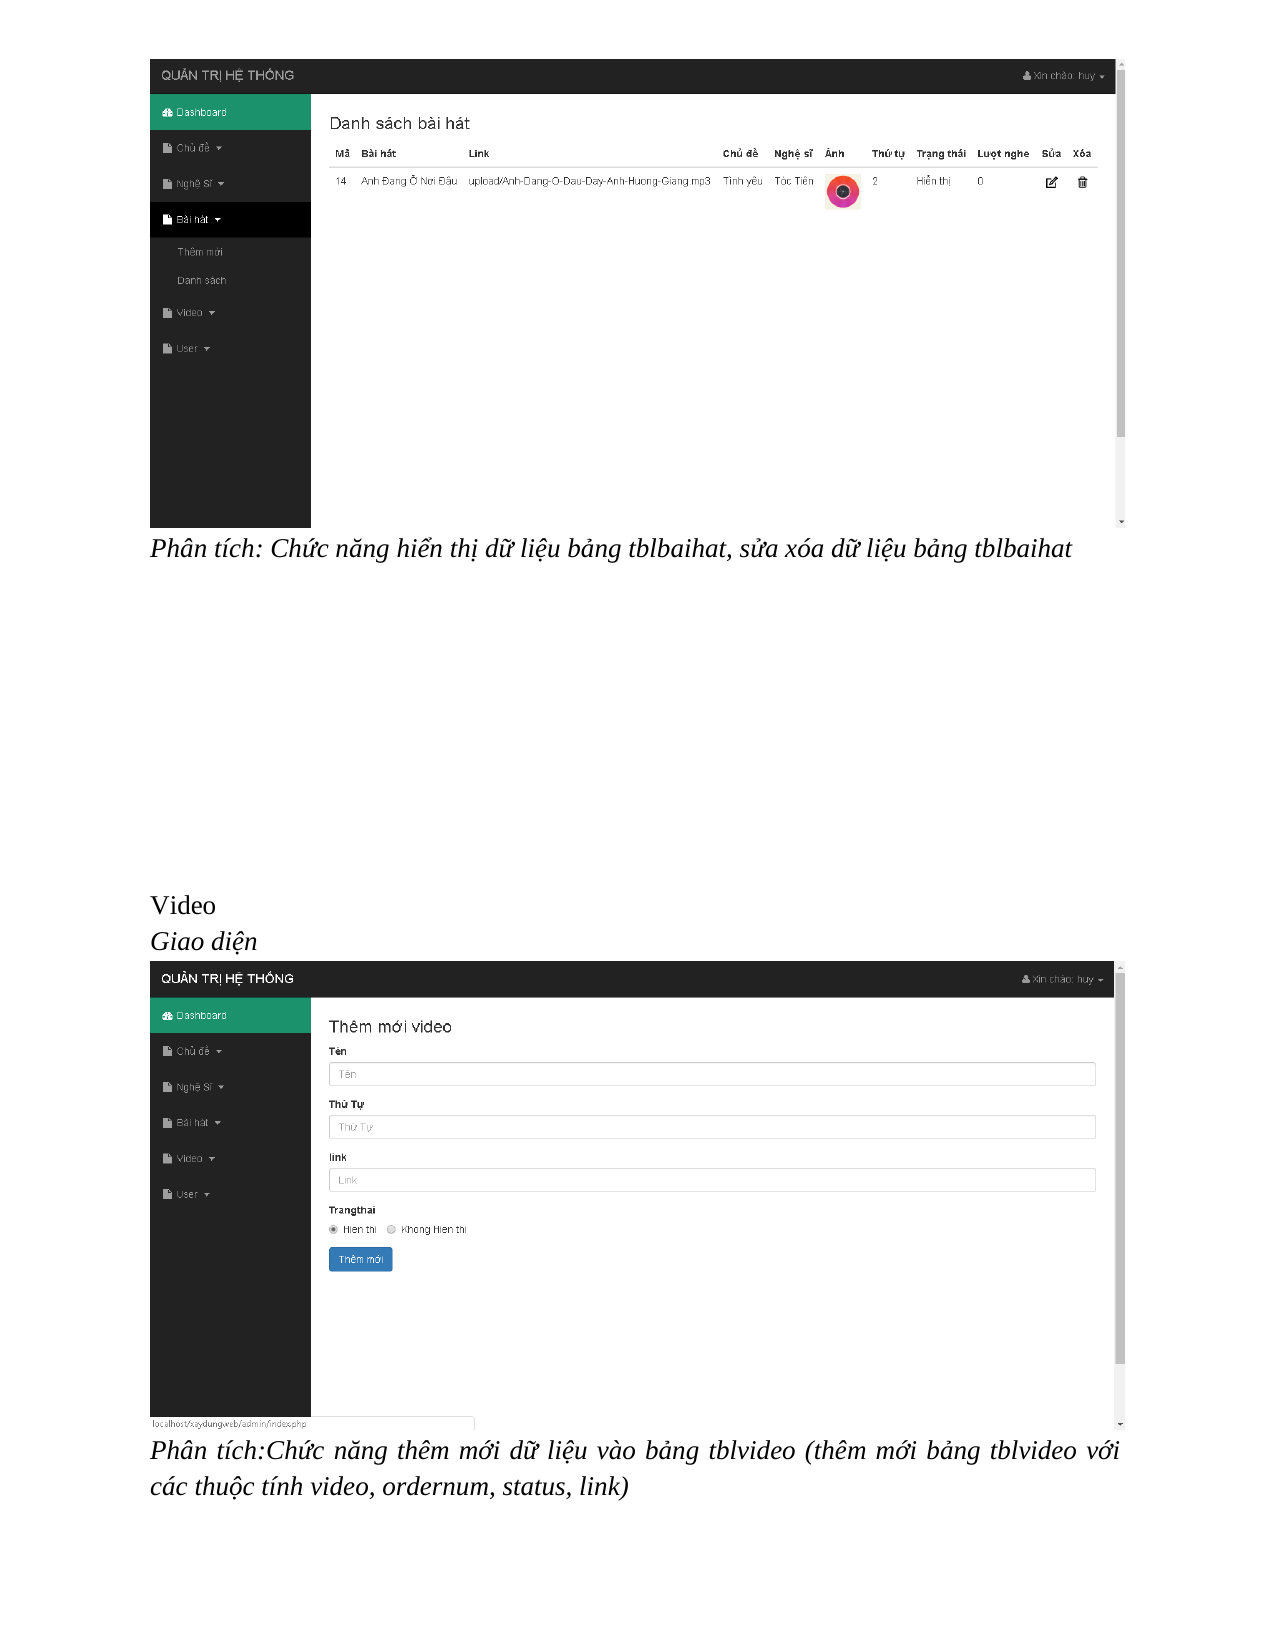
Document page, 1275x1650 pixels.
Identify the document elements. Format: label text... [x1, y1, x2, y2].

picture [150, 961, 1125, 1430]
text Giao diện [150, 925, 1125, 956]
text Video [150, 889, 1125, 921]
picture [150, 59, 1125, 528]
text Phân tích: Chức năng hiển thị dữ liệu bảng tblbaihat, sửa xóa dữ liệu bảng tblbaihat [150, 532, 1125, 563]
text Phân tích:Chức năng thêm mới dữ liệu vào bảng tblvideo (thêm mới bảng tblvideo với các thuộc tính video, ordernum, status, link) [150, 1434, 1125, 1501]
